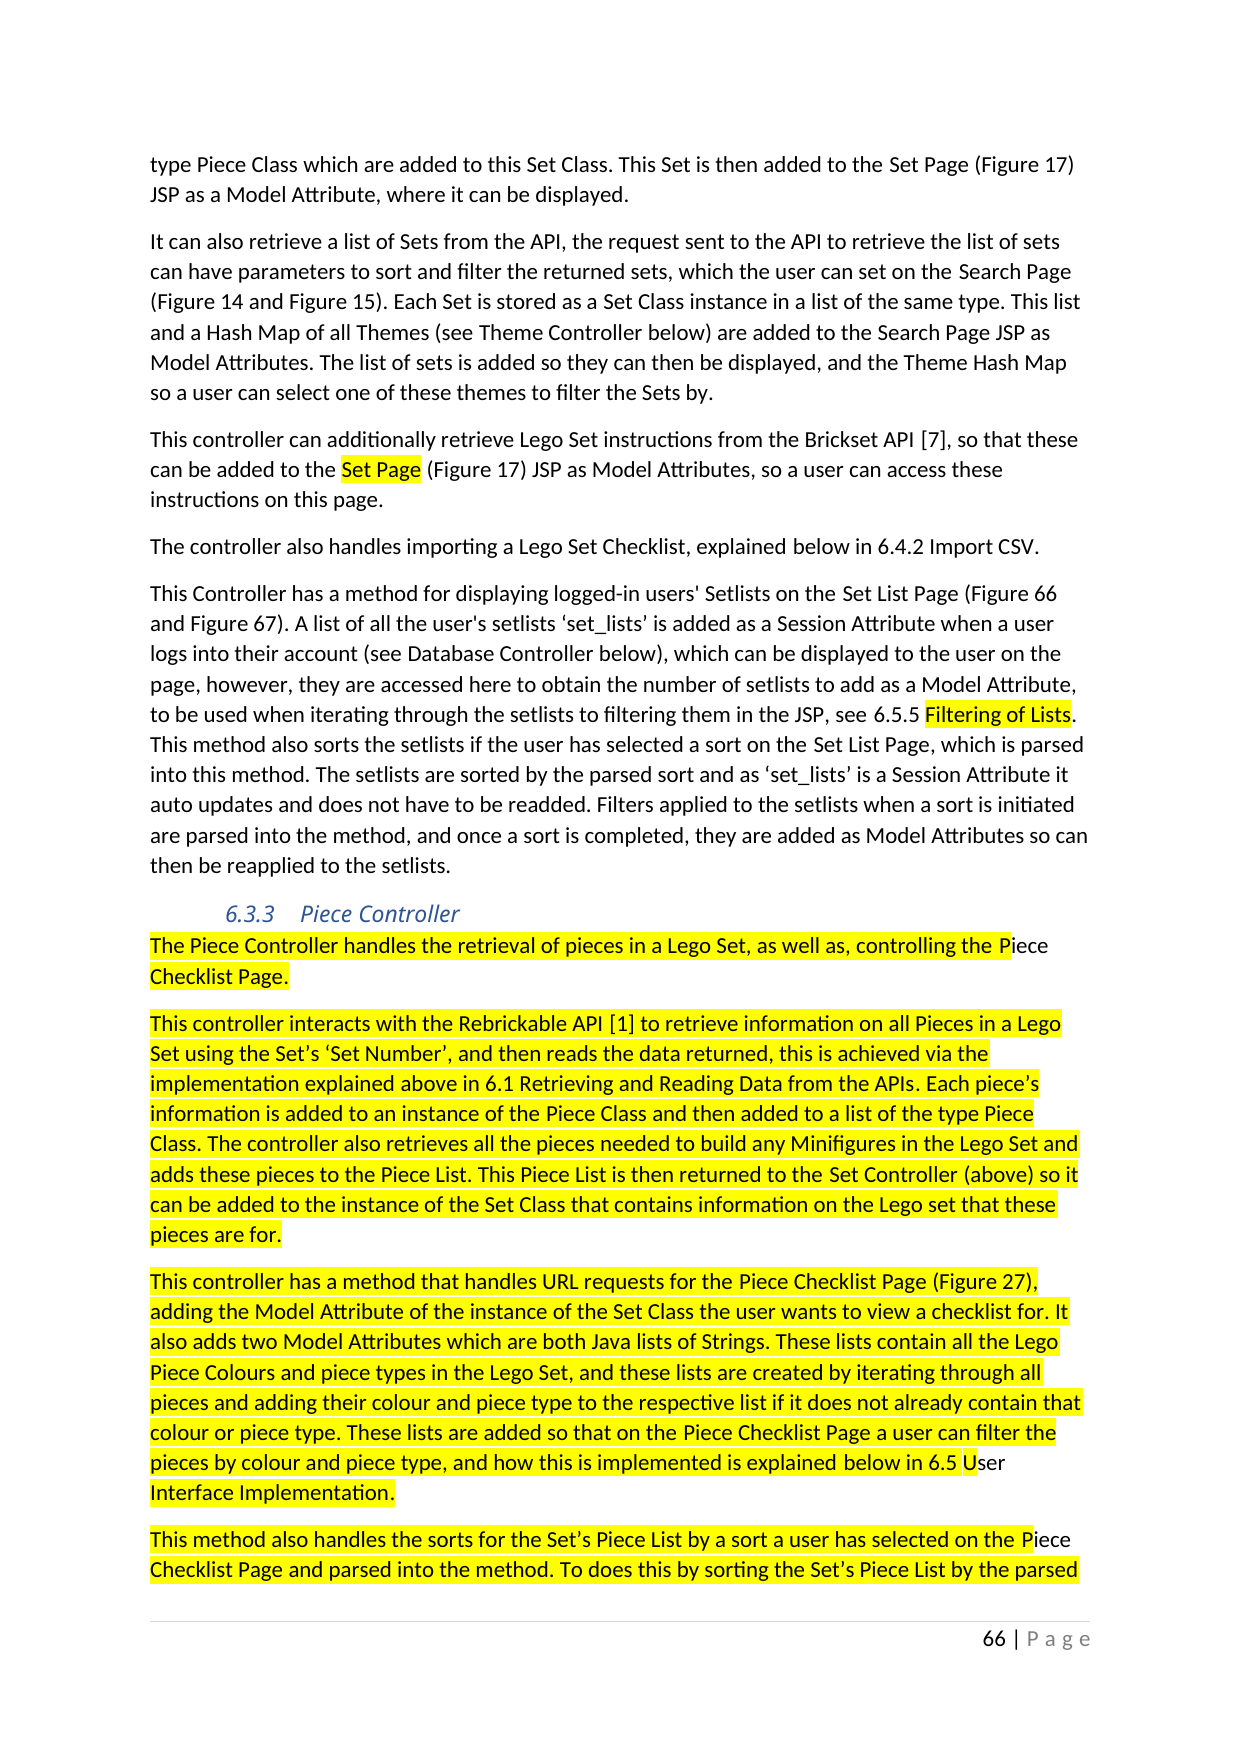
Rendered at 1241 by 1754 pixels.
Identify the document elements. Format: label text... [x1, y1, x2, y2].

text The controller also handles importing a Lego Set Checklist, explained below in 6.4.2 Import CSV. [150, 532, 1090, 560]
text This controller can additionally retrieve Lego Set instructions from the Brickset API [7], so that these can be added to the Set Page (Figure 17) JSP as Model Attributes, so a user can access these instructions on this page. [150, 425, 1090, 513]
subtitle Piece Controller [225, 898, 1090, 929]
text The Piece Controller handles the retrieval of pieces in a Lego Set, as well as, controlling the Piece Checklist Page. [150, 932, 1090, 990]
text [150, 1525, 1090, 1584]
text This controller interacts with the Rebrickable API [1] to retrieve information on all Pieces in a Lego Set using the Set’s ‘Set Number’, and then reads the data returned, this is achieved via the implementation explained above in 6.1 Retrieving and Reading Data from the APIs. Each piece’s information is added to an instance of the Piece Class and then added to a list of the type Piece Class. The controller also retrieves all the pieces needed to build any Minifigures in the Lego Set and adds these pieces to the Piece List. This Piece List is then returned to the Set Controller (above) so it can be added to the instance of the Set Class that contains information on the Lego set that these pieces are for. [150, 1009, 1090, 1248]
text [150, 150, 1090, 208]
text This Controller has a method for displaying logged-in users' Setlists on the Set List Page (Figure 66 and Figure 67). A list of all the user's setlists ‘set_lists’ is added as a Session Attribute when a user logs into their account (see Database Controller below), which can be displayed to the user on the page, however, they are accessed here to obtain the number of setlists to add as a Model Attribute, to be used when iterating through the setlists to filtering them in the JSP, see 6.5.5 Filtering of Lists. This method also sorts the setlists if the user has selected a sort on the Set List Page, which is parsed into this method. The setlists are sorted by the parsed sort and as ‘set_lists’ is a Session Attribute it auto updates and does not have to be readded. Filters applied to the setlists when a sort is initiated are parsed into the method, and once a sort is completed, they are added as Model Attributes so can then be reapplied to the setlists. [150, 579, 1090, 879]
text This controller has a method that handles URL requests for the Piece Checklist Page (Figure 27), adding the Model Attribute of the instance of the Set Class the user wants to view a checklist for. It also adds two Model Attributes which are both Java lists of Strings. These lists contain all the Lego Piece Colours and piece types in the Lego Set, and these lists are created by iterating through all pieces and adding their colour and piece type to the respective list if it does not already contain that colour or piece type. These lists are added so that on the Piece Checklist Page a user can filter the pieces by colour and piece type, and how this is implemented is explained below in 6.5 User Interface Implementation. [150, 1267, 1090, 1507]
text It can also retrieve a list of Sets from the API, the request sent to the API to retrieve the list of sets can have parameters to sort and filter the returned sets, which the user can set on the Search Page (Figure 14 and Figure 15). Each Set is stored as a Set Class instance in a list of the same type. This list and a Hash Map of all Themes (see Theme Controller below) are added to the Search Page JSP as Model Attributes. The list of sets is added so they can then be displayed, and the Theme Hash Map so a user can select one of these themes to filter the Sets by. [150, 227, 1090, 406]
